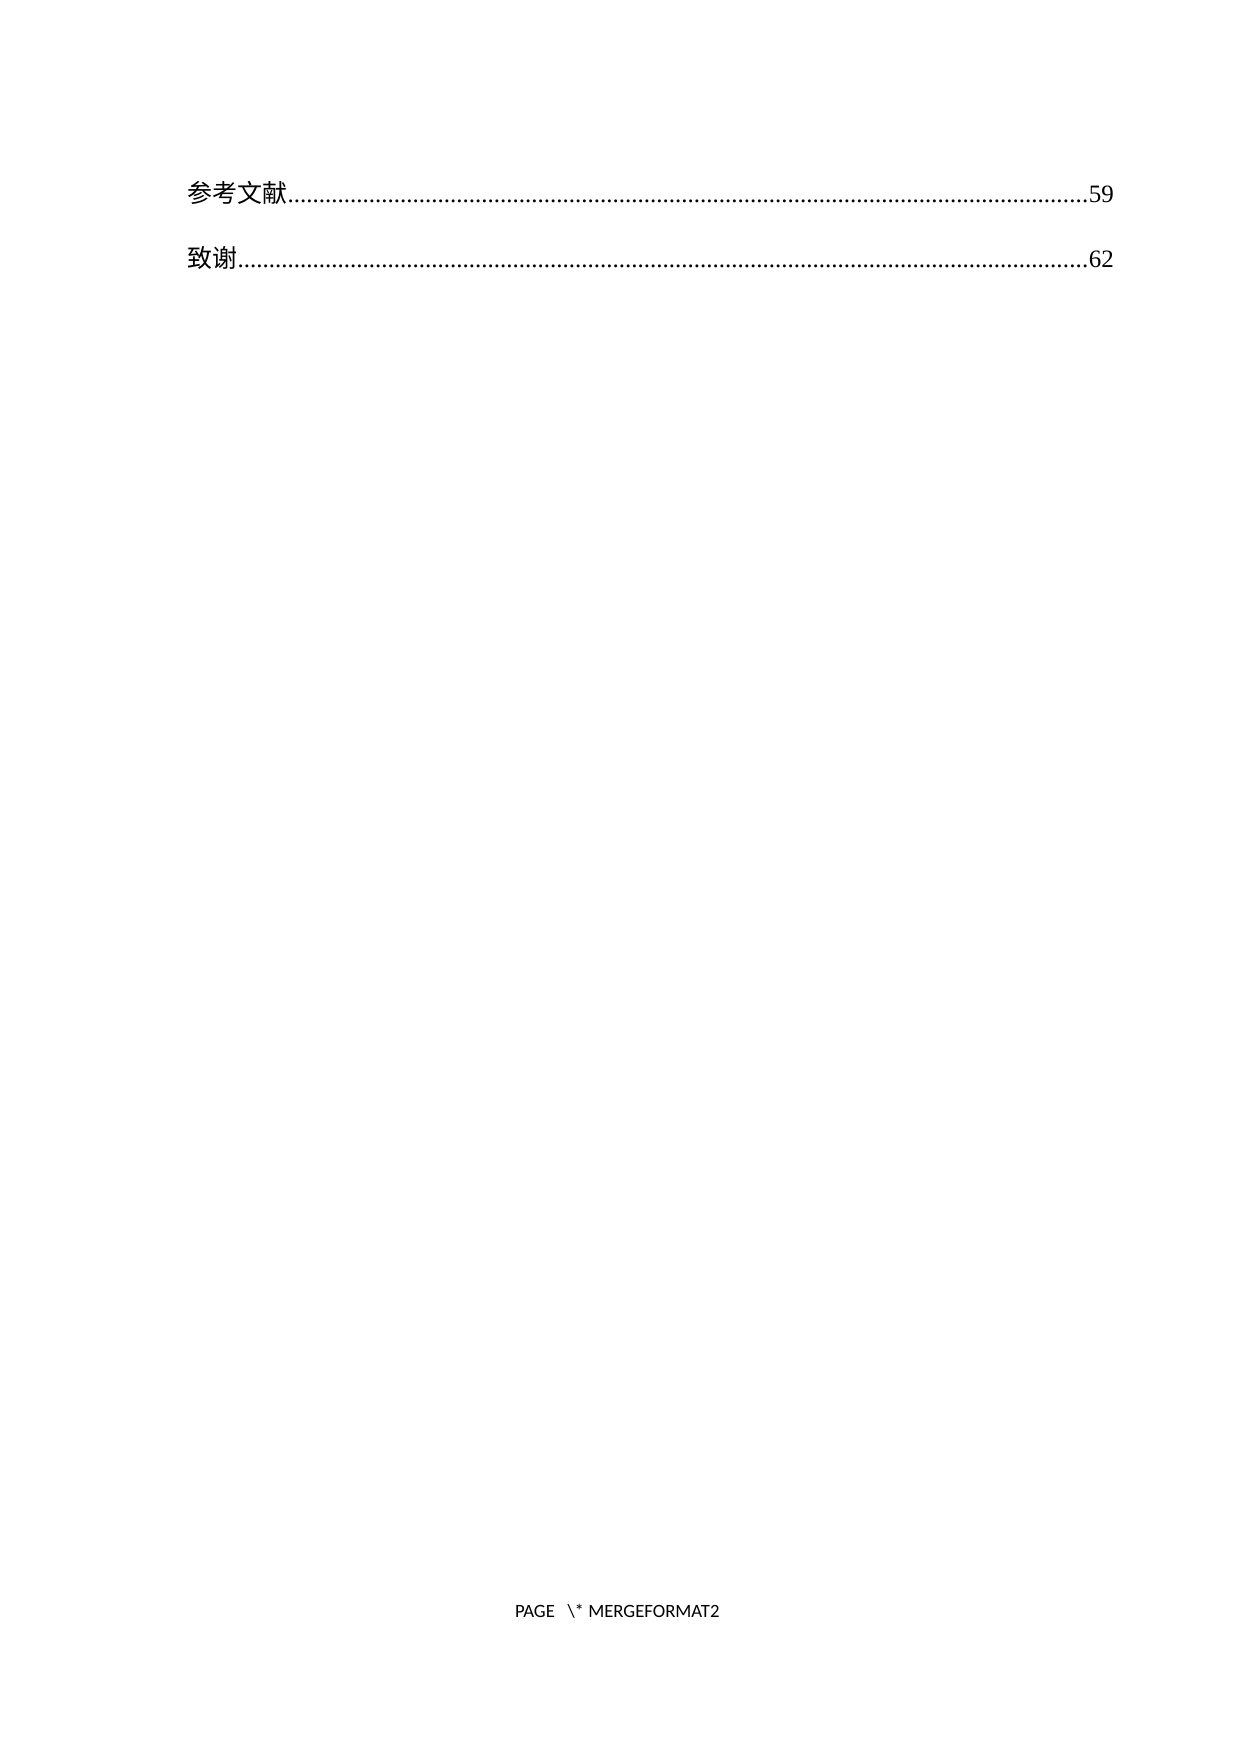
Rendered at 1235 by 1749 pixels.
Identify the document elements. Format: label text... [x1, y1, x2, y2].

text 参考文献 59 [187, 159, 1047, 224]
text 致谢 62 [187, 224, 1047, 289]
